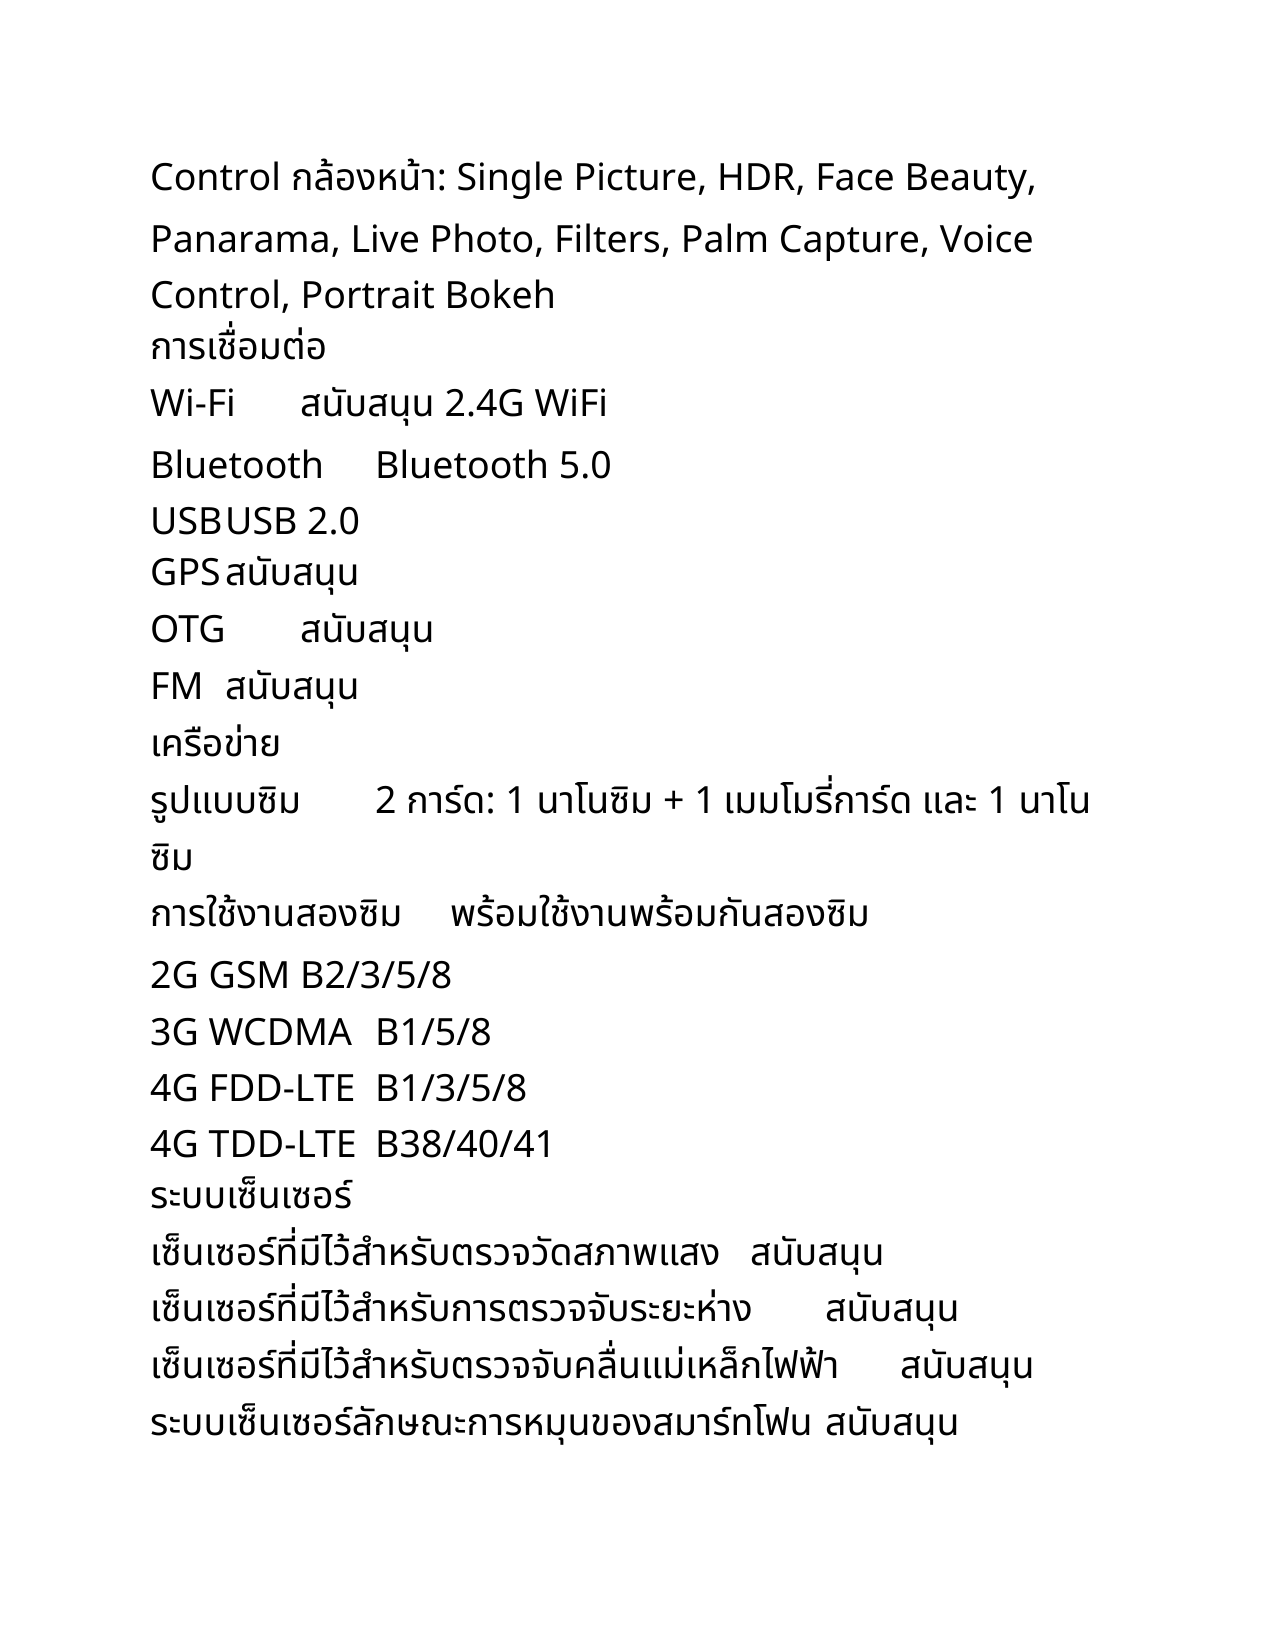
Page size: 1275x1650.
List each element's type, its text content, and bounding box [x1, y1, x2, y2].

text Bluetooth Bluetooth 5.0 [150, 433, 1125, 489]
text การใช้งานสองซิม พร้อมใช้งานพร้อมกันสองซิม [150, 887, 1125, 943]
text 4G TDD-LTE B38/40/41 [150, 1112, 1125, 1168]
text GPS สนับสนุน [150, 546, 1125, 603]
text 2G GSM B2/3/5/8 [150, 943, 1125, 1000]
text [150, 150, 1125, 319]
text ระบบเซ็นเซอร์ลักษณะการหมุนของสมาร์ทโฟน สนับสนุน [150, 1395, 1125, 1452]
text 3G WCDMA B1/5/8 [150, 1000, 1125, 1056]
text เซ็นเซอร์ที่มีไว้สำหรับตรวจจับคลื่นแม่เหล็กไฟฟ้า สนับสนุน [150, 1338, 1125, 1395]
text USB USB 2.0 [150, 489, 1125, 546]
text เซ็นเซอร์ที่มีไว้สำหรับการตรวจจับระยะห่าง สนับสนุน [150, 1282, 1125, 1338]
text เซ็นเซอร์ที่มีไว้สำหรับตรวจวัดสภาพแสง สนับสนุน [150, 1225, 1125, 1282]
text การเชื่อมต่อ [150, 319, 1125, 376]
text เครือข่าย [150, 717, 1125, 773]
text FM สนับสนุน [150, 659, 1125, 717]
text รูปแบบซิม 2 การ์ด: 1 นาโนซิม + 1เมมโมรี่การ์ด และ 1 นาโนซิม [150, 773, 1125, 887]
text 4G FDD-LTE B1/3/5/8 [150, 1056, 1125, 1112]
text Wi-Fi สนับสนุน 2.4G WiFi [150, 376, 1125, 433]
text ระบบเซ็นเซอร์ [150, 1168, 1125, 1225]
text OTG สนับสนุน [150, 603, 1125, 659]
